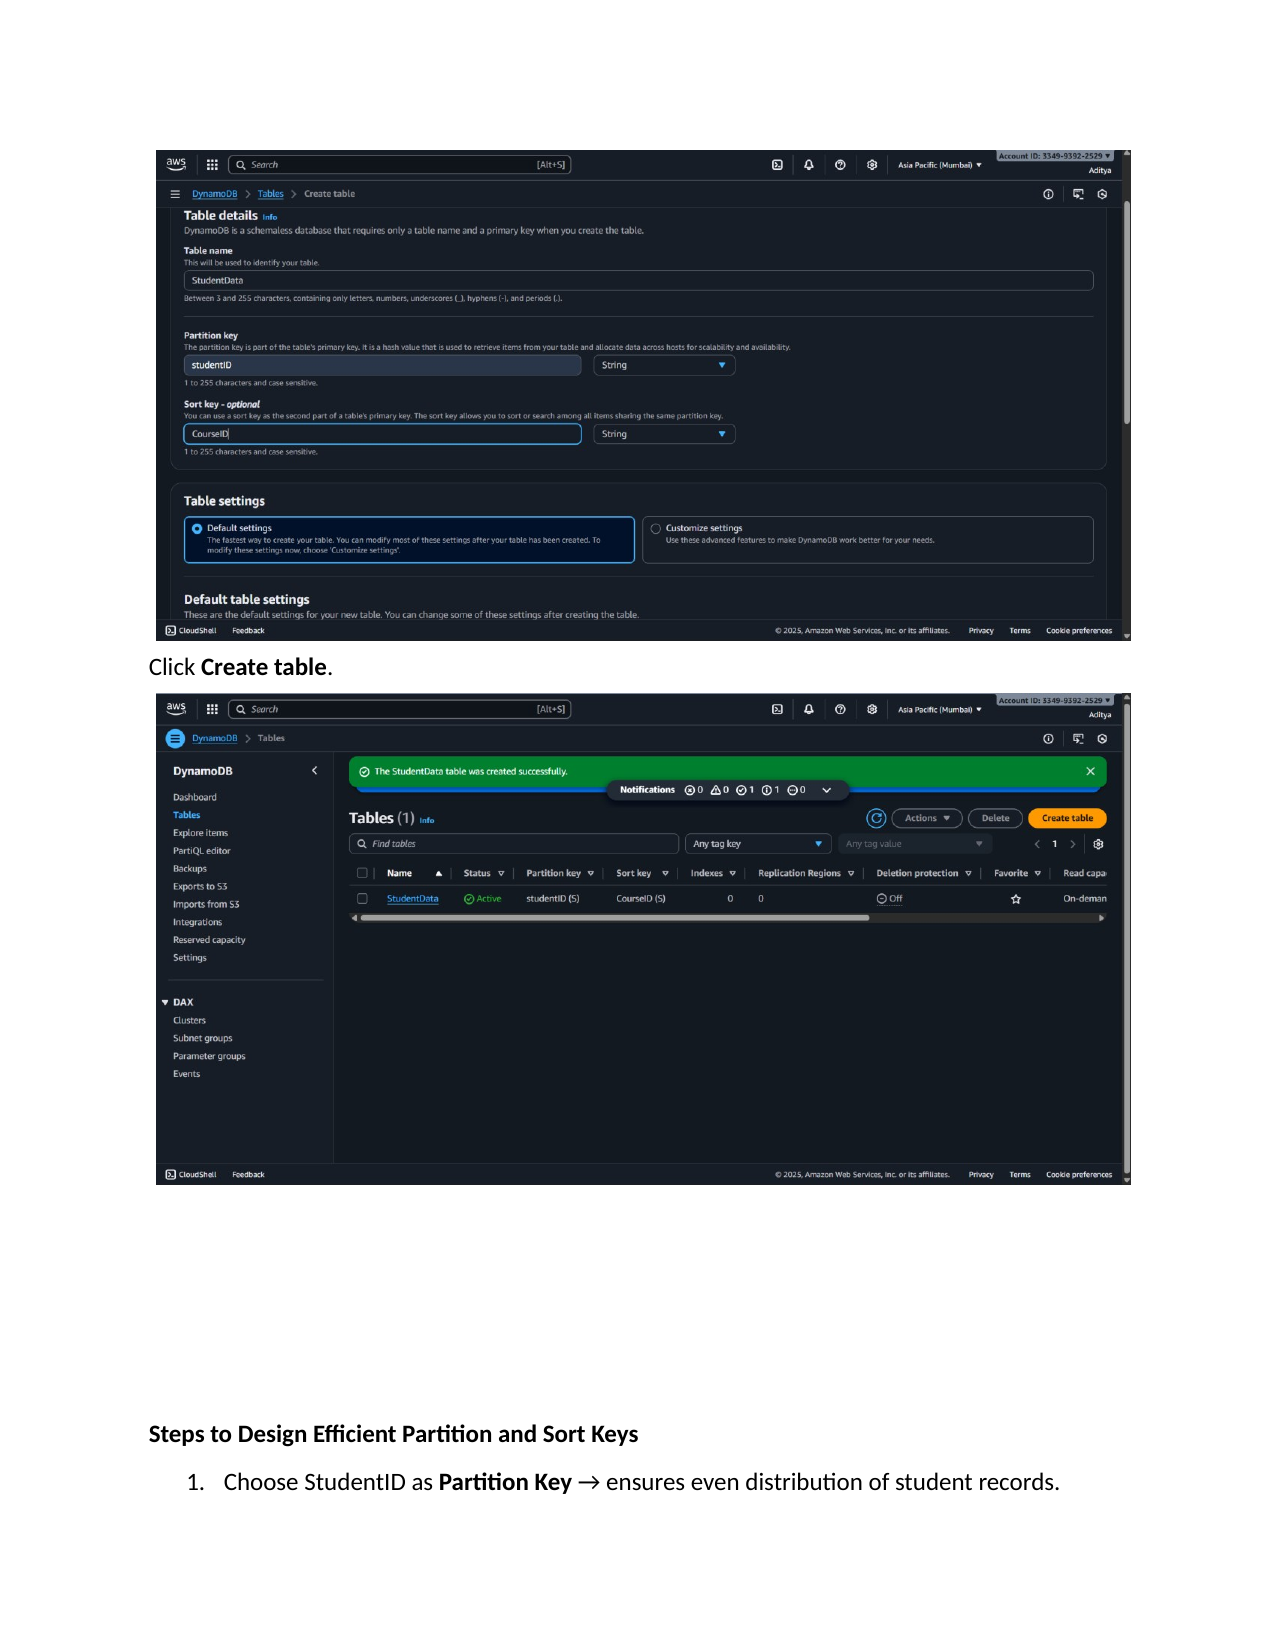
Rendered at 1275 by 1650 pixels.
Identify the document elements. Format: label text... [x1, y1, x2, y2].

picture [156, 150, 1131, 641]
picture [156, 693, 1131, 1185]
text Steps to Design Efficient Partition and Sort Keys [148, 1418, 1106, 1449]
list Choose StudentID as Partition Key → ensures even distribution of student records. [186, 1466, 1127, 1496]
text Click Create table. [148, 651, 1106, 681]
